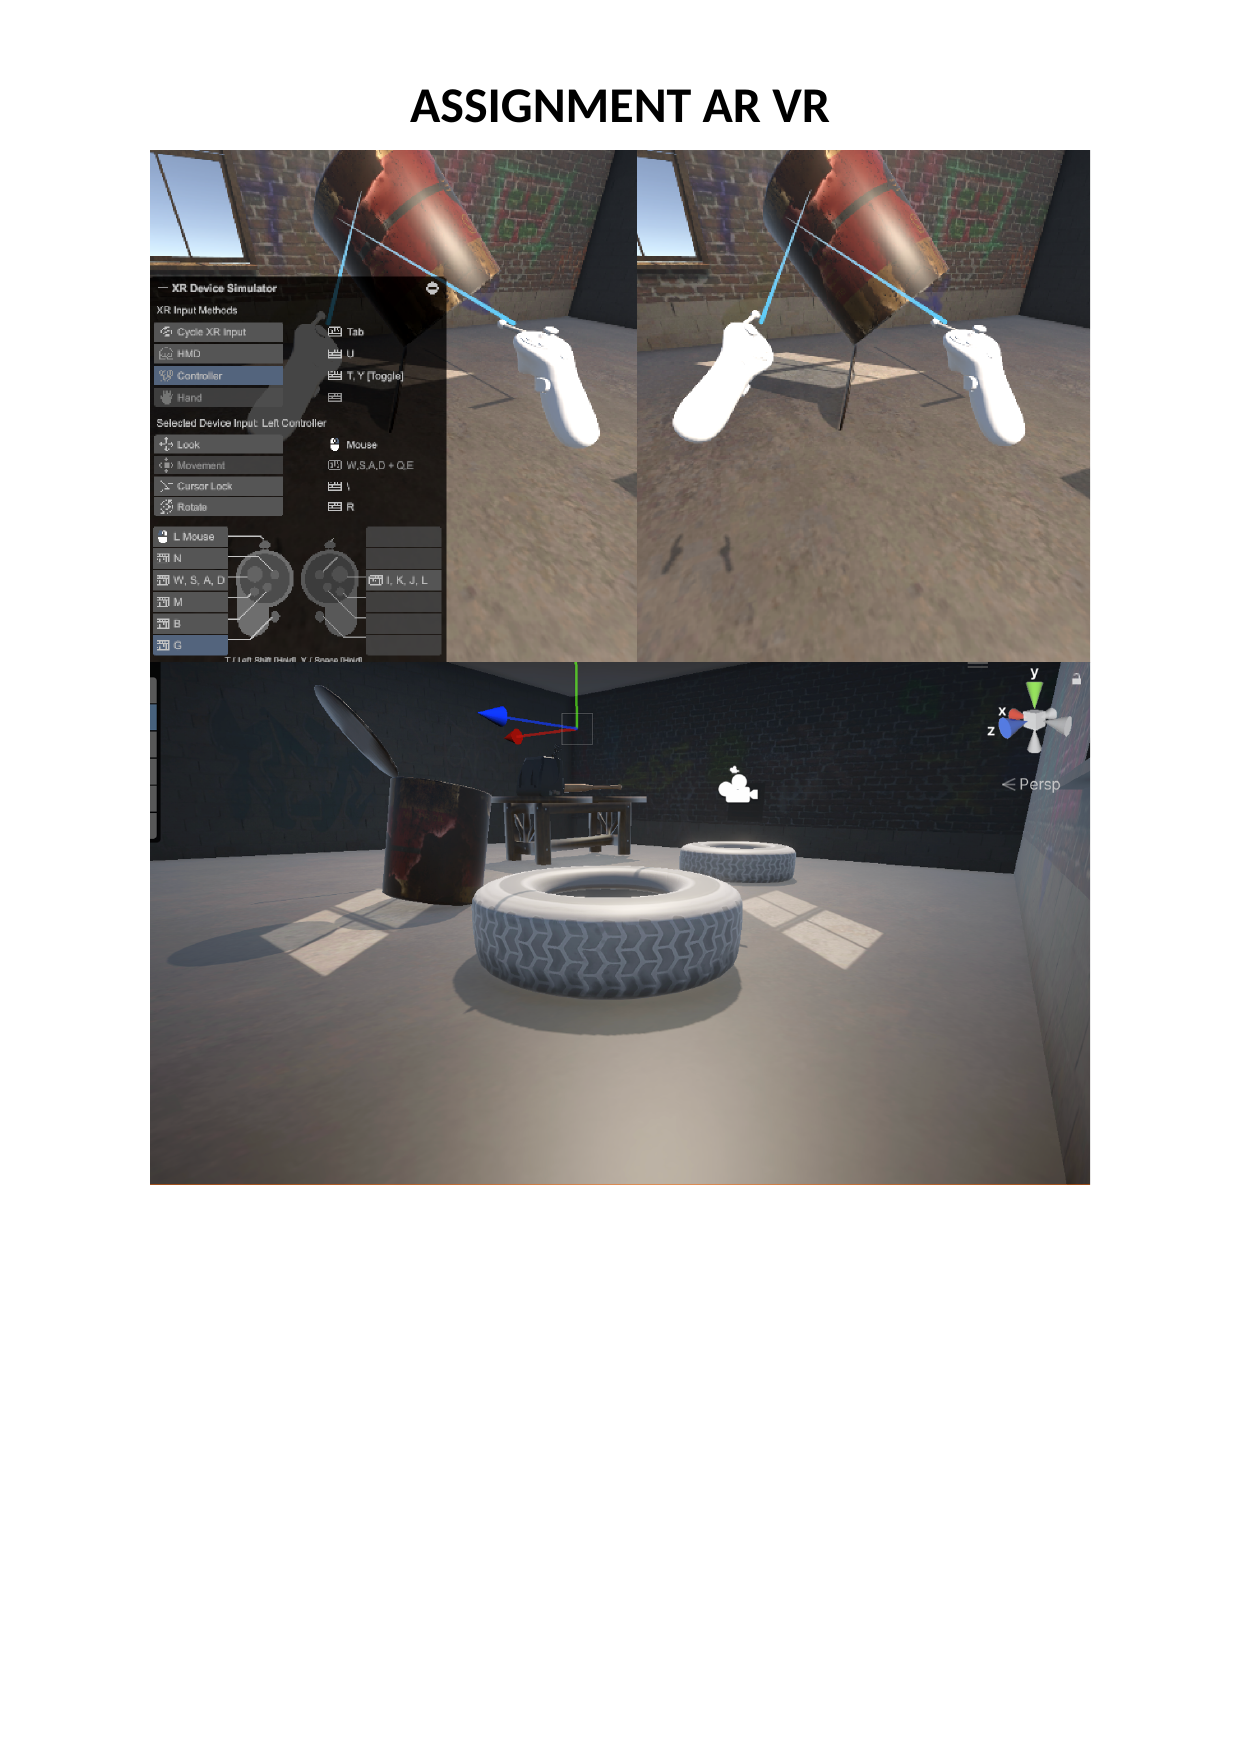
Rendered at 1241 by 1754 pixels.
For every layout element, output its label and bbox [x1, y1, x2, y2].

picture [150, 150, 1091, 1185]
